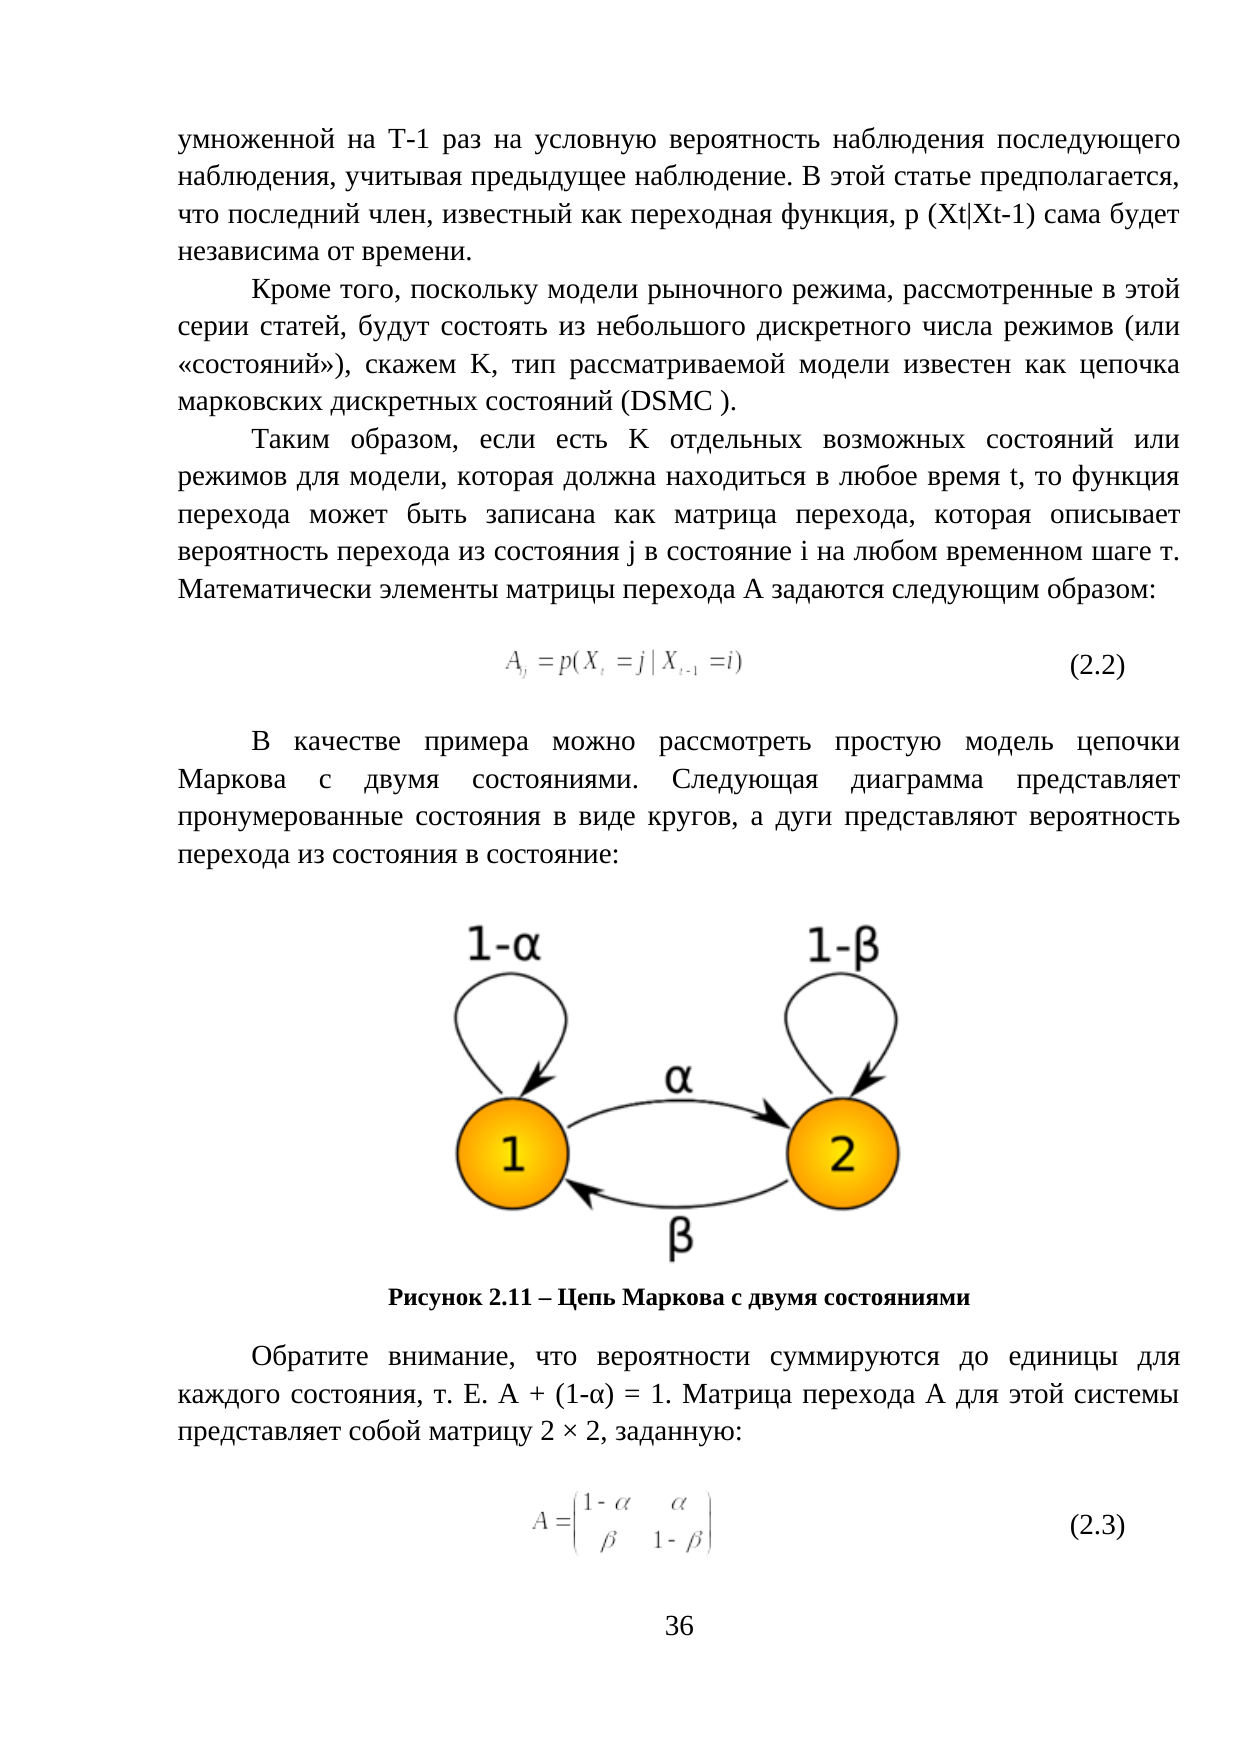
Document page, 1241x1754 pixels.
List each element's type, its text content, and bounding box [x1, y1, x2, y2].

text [177, 118, 1181, 268]
table_header (2.3) [1070, 1486, 1181, 1561]
text Кроме того, поскольку модели рыночного режима, рассмотренные в этой серии статей, будут состоять из небольшого дискретного числа режимов (или «состояний»), скажем K, тип рассматриваемой модели известен как цепочка марковских дискретных состояний (DSMC ). [177, 268, 1181, 418]
text Таким образом, если есть K отдельных возможных состояний или режимов для модели, которая должна находиться в любое время t, то функция перехода может быть записана как матрица перехода, которая описывает вероятность перехода из состояния j в состояние i на любом временном шаге т. Математически элементы матрицы перехода A задаются следующим образом: [177, 418, 1181, 606]
table_header [177, 643, 1069, 683]
picture [447, 908, 911, 1282]
text В качестве примера можно рассмотреть простую модель цепочки Маркова с двумя состояниями. Следующая диаграмма представляет пронумерованные состояния в виде кругов, а дуги представляют вероятность перехода из состояния в состояние: [177, 721, 1181, 871]
text Рисунок 2.11 – Цепь Маркова с двумя состояниями [177, 1282, 1181, 1311]
table_header [177, 1486, 1069, 1561]
table_header (2.2) [1070, 643, 1181, 683]
text Обратите внимание, что вероятности суммируются до единицы для каждого состояния, т. Е. Α + (1-α) = 1. Матрица перехода A для этой системы представляет собой матрицу 2 × 2, заданную: [177, 1336, 1181, 1448]
